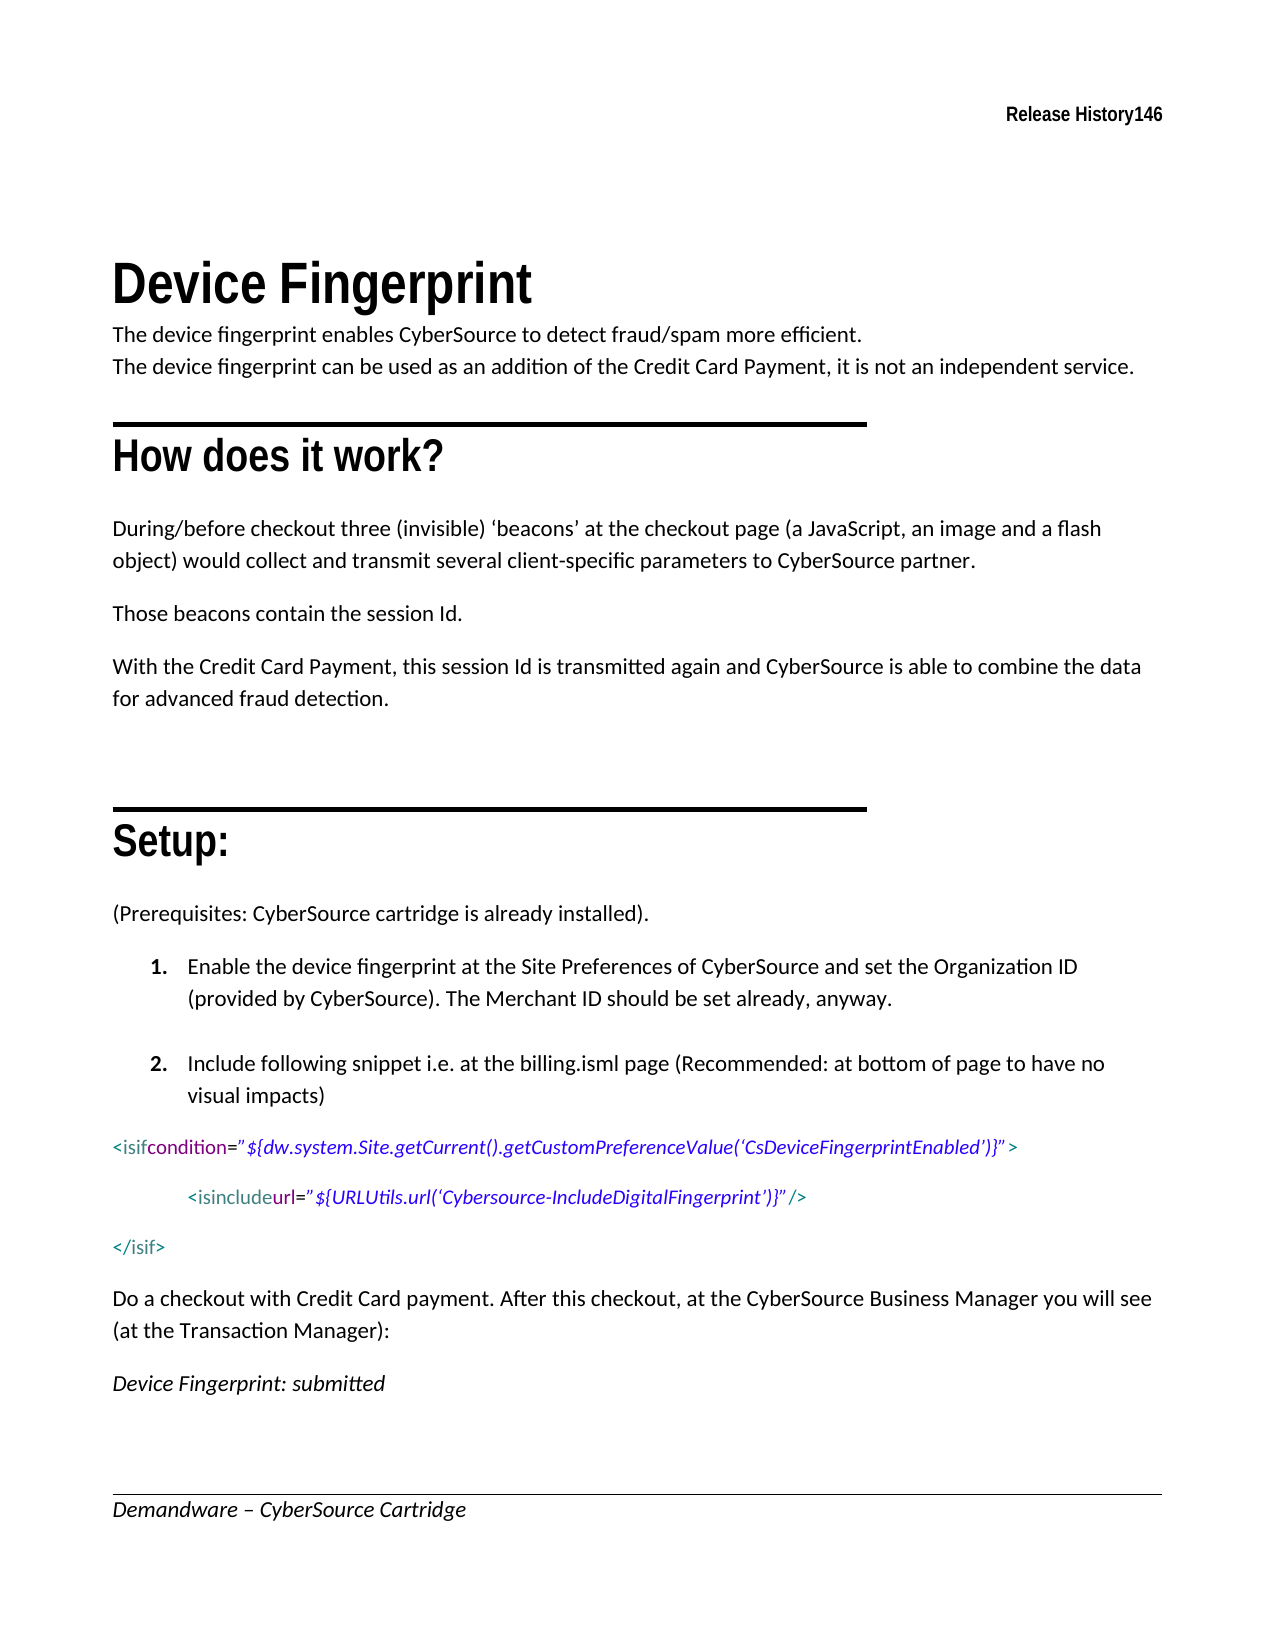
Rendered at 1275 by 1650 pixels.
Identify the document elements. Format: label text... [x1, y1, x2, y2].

subtitle How does it work? [112, 423, 867, 481]
text The device fingerprint enables CyberSource to detect fraud/spam more efficient. The device fingerprint can be used as an addition of the Credit Card Payment, it is not an independent service. [112, 199, 1162, 380]
text During/before checkout three (invisible) ‘beacons’ at the checkout page (a JavaScript, an image and a flash object) would collect and transmit several client-specific parameters to CyberSource partner. [112, 514, 1162, 574]
text <isincludeurl=”${URLUtils.url(‘Cybersource-IncludeDigitalFingerprint’)}”/> [112, 1184, 1162, 1209]
subtitle Device Fingerprint [112, 249, 532, 316]
text With the Credit Card Payment, this session Id is transmitted again and CyberSource is able to combine the data for advanced fraud detection. [112, 652, 1162, 712]
text Do a checkout with Credit Card payment. After this checkout, at the CyberSource Business Manager you will see (at the Transaction Manager): [112, 1284, 1162, 1344]
text (Prerequisites: CyberSource cartridge is already installed). [112, 899, 1162, 927]
text <isifcondition=”${dw.system.Site.getCurrent().getCustomPreferenceValue(‘CsDeviceFingerprintEnabled’)}”> [112, 1134, 1162, 1159]
text </isif> [112, 1234, 1162, 1259]
text Device Fingerprint: submitted [112, 1369, 1162, 1397]
subtitle Setup: [112, 808, 867, 867]
text Those beacons contain the session Id. [112, 599, 1162, 627]
list Enable the device fingerprint at the Site Preferences of CyberSource and set the Organization ID (provided by CyberSource). The Merchant ID should be set already, anyway. [150, 952, 1162, 1013]
list Include following snippet i.e. at the billing.isml page (Recommended: at bottom of page to have no visual impacts) [150, 1049, 1162, 1109]
